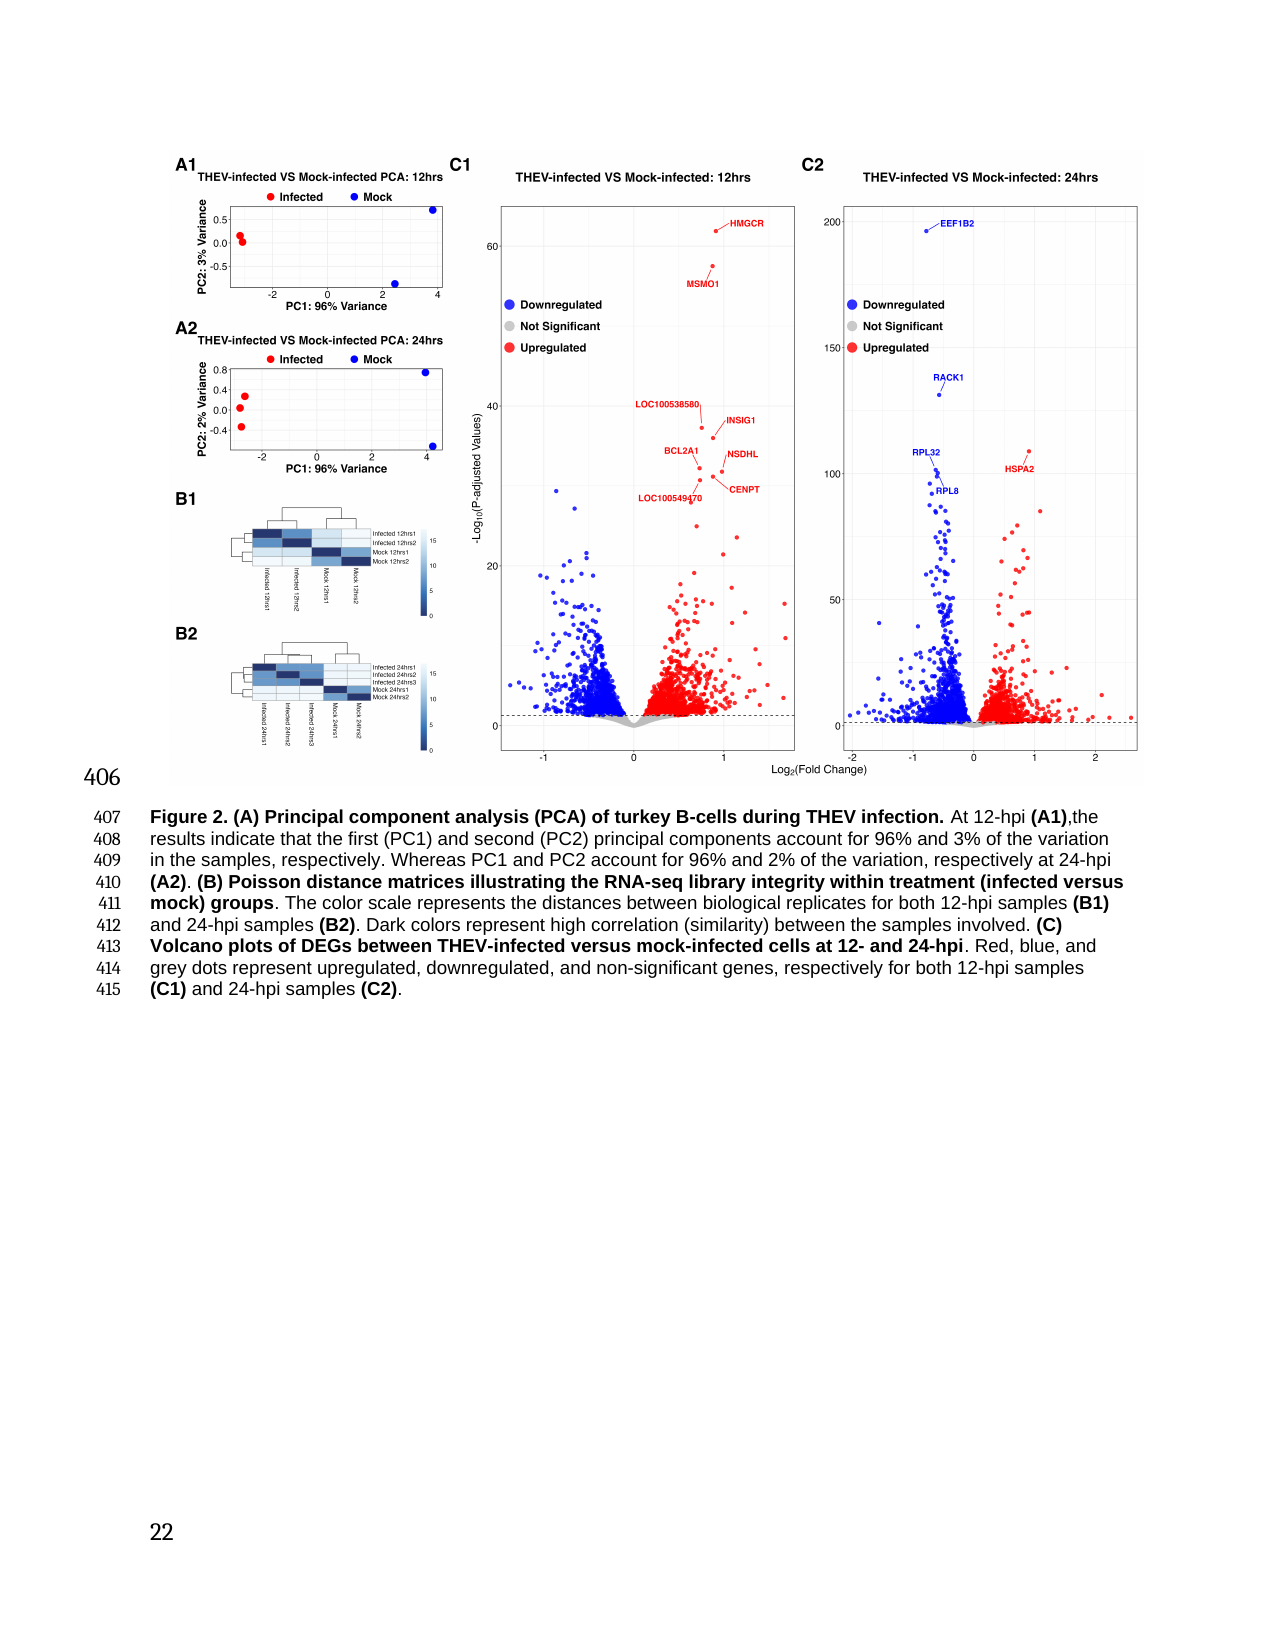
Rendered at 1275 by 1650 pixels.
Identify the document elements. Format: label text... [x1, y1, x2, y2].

picture [168, 150, 1144, 785]
text Figure 2. (A) Principal component analysis (PCA) of turkey B-cells during THEV infection. At 12-hpi (A1),the results indicate that the first (PC1) and second (PC2) principal components account for 96% and 3% of the variation in the samples, respectively. Whereas PC1 and PC2 account for 96% and 2% of the variation, respectively at 24-hpi (A2). (B) Poisson distance matrices illustrating the RNA-seq library integrity within treatment (infected versus mock) groups. The color scale represents the distances between biological replicates for both 12-hpi samples (B1) and 24-hpi samples (B2). Dark colors represent high correlation (similarity) between the samples involved. (C) Volcano plots of DEGs between THEV-infected versus mock-infected cells at 12- and 24-hpi. Red, blue, and grey dots represent upregulated, downregulated, and non-significant genes, respectively for both 12-hpi samples (C1) and 24-hpi samples (C2). [150, 806, 1125, 1000]
